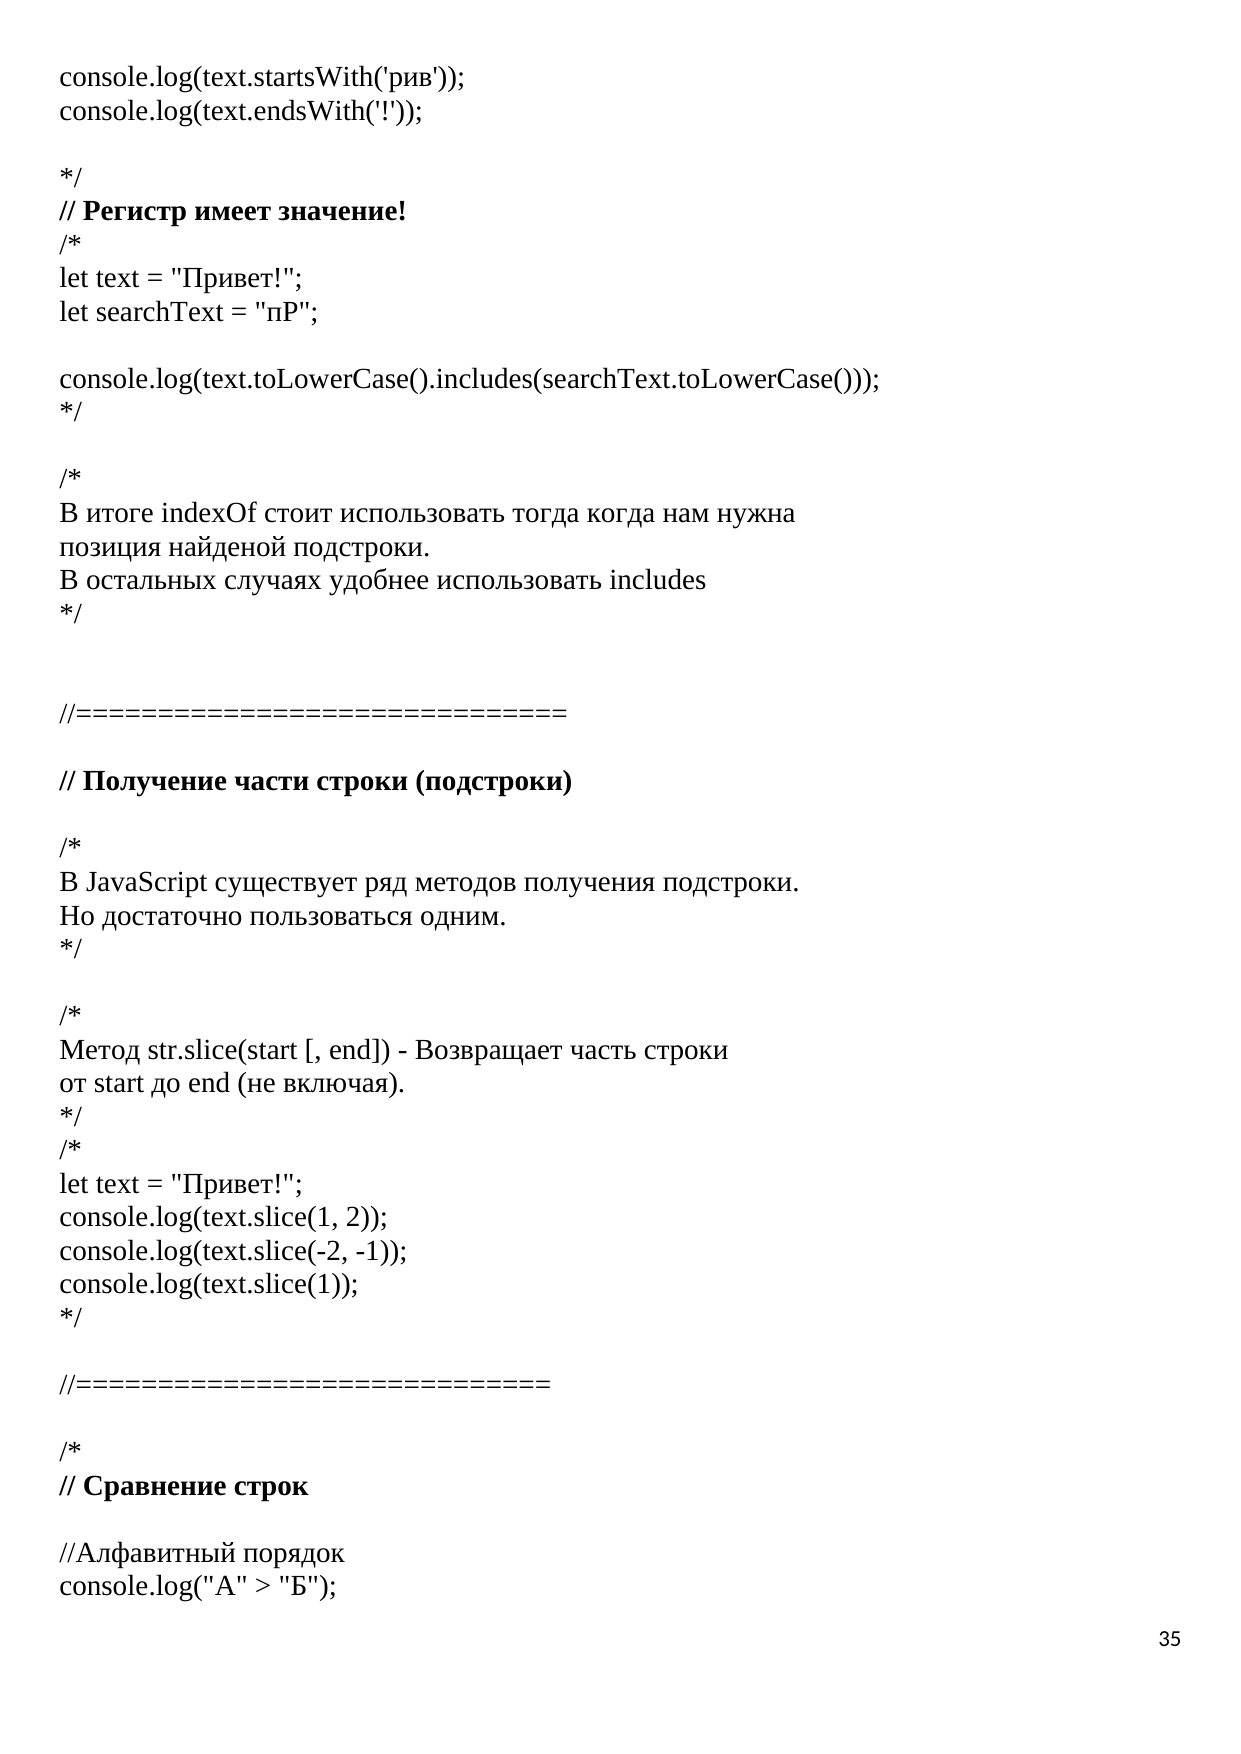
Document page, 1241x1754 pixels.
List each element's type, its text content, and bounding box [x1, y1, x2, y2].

text */ [59, 1099, 1181, 1132]
text console.log(text.slice(1, 2)); [59, 1199, 1181, 1233]
text // Регистр имеет значение! [59, 193, 1181, 227]
text console.log(text.endsWith('!')); [59, 93, 1181, 126]
text */ [59, 394, 1181, 428]
text Метод str.slice(start [, end]) - Возвращает часть строки [59, 1032, 1181, 1065]
text */ [59, 931, 1181, 965]
text */ [59, 1300, 1181, 1334]
text В JavaScript существует ряд методов получения подстроки. [59, 864, 1181, 898]
text //Алфавитный порядок [59, 1535, 1181, 1568]
text // Сравнение строк [59, 1468, 1181, 1501]
text let text = "Привет!"; [59, 260, 1181, 294]
text Но достаточно пользоваться одним. [59, 898, 1181, 931]
text /* [59, 1434, 1181, 1468]
text //============================== [59, 696, 1181, 730]
text console.log(text.startsWith('рив')); [59, 59, 1181, 93]
text */ [59, 596, 1181, 629]
text /* [59, 831, 1181, 864]
text от start до end (не включая). [59, 1065, 1181, 1099]
text /* [59, 462, 1181, 495]
text console.log(text.toLowerCase().includes(searchText.toLowerCase())); [59, 361, 1181, 394]
text В итоге indexOf стоит использовать тогда когда нам нужна [59, 495, 1181, 529]
text */ [59, 160, 1181, 193]
text В остальных случаях удобнее использовать includes [59, 562, 1181, 596]
text let text = "Привет!"; [59, 1166, 1181, 1199]
text //============================= [59, 1367, 1181, 1401]
text console.log("А" > "Б"); [59, 1568, 1181, 1602]
text let searchText = "пР"; [59, 294, 1181, 327]
text /* [59, 998, 1181, 1032]
text console.log(text.slice(-2, -1)); [59, 1233, 1181, 1267]
text /* [59, 1132, 1181, 1166]
text console.log(text.slice(1)); [59, 1267, 1181, 1300]
text позиция найденой подстроки. [59, 529, 1181, 562]
text // Получение части строки (подстроки) [59, 763, 1181, 797]
text /* [59, 227, 1181, 260]
